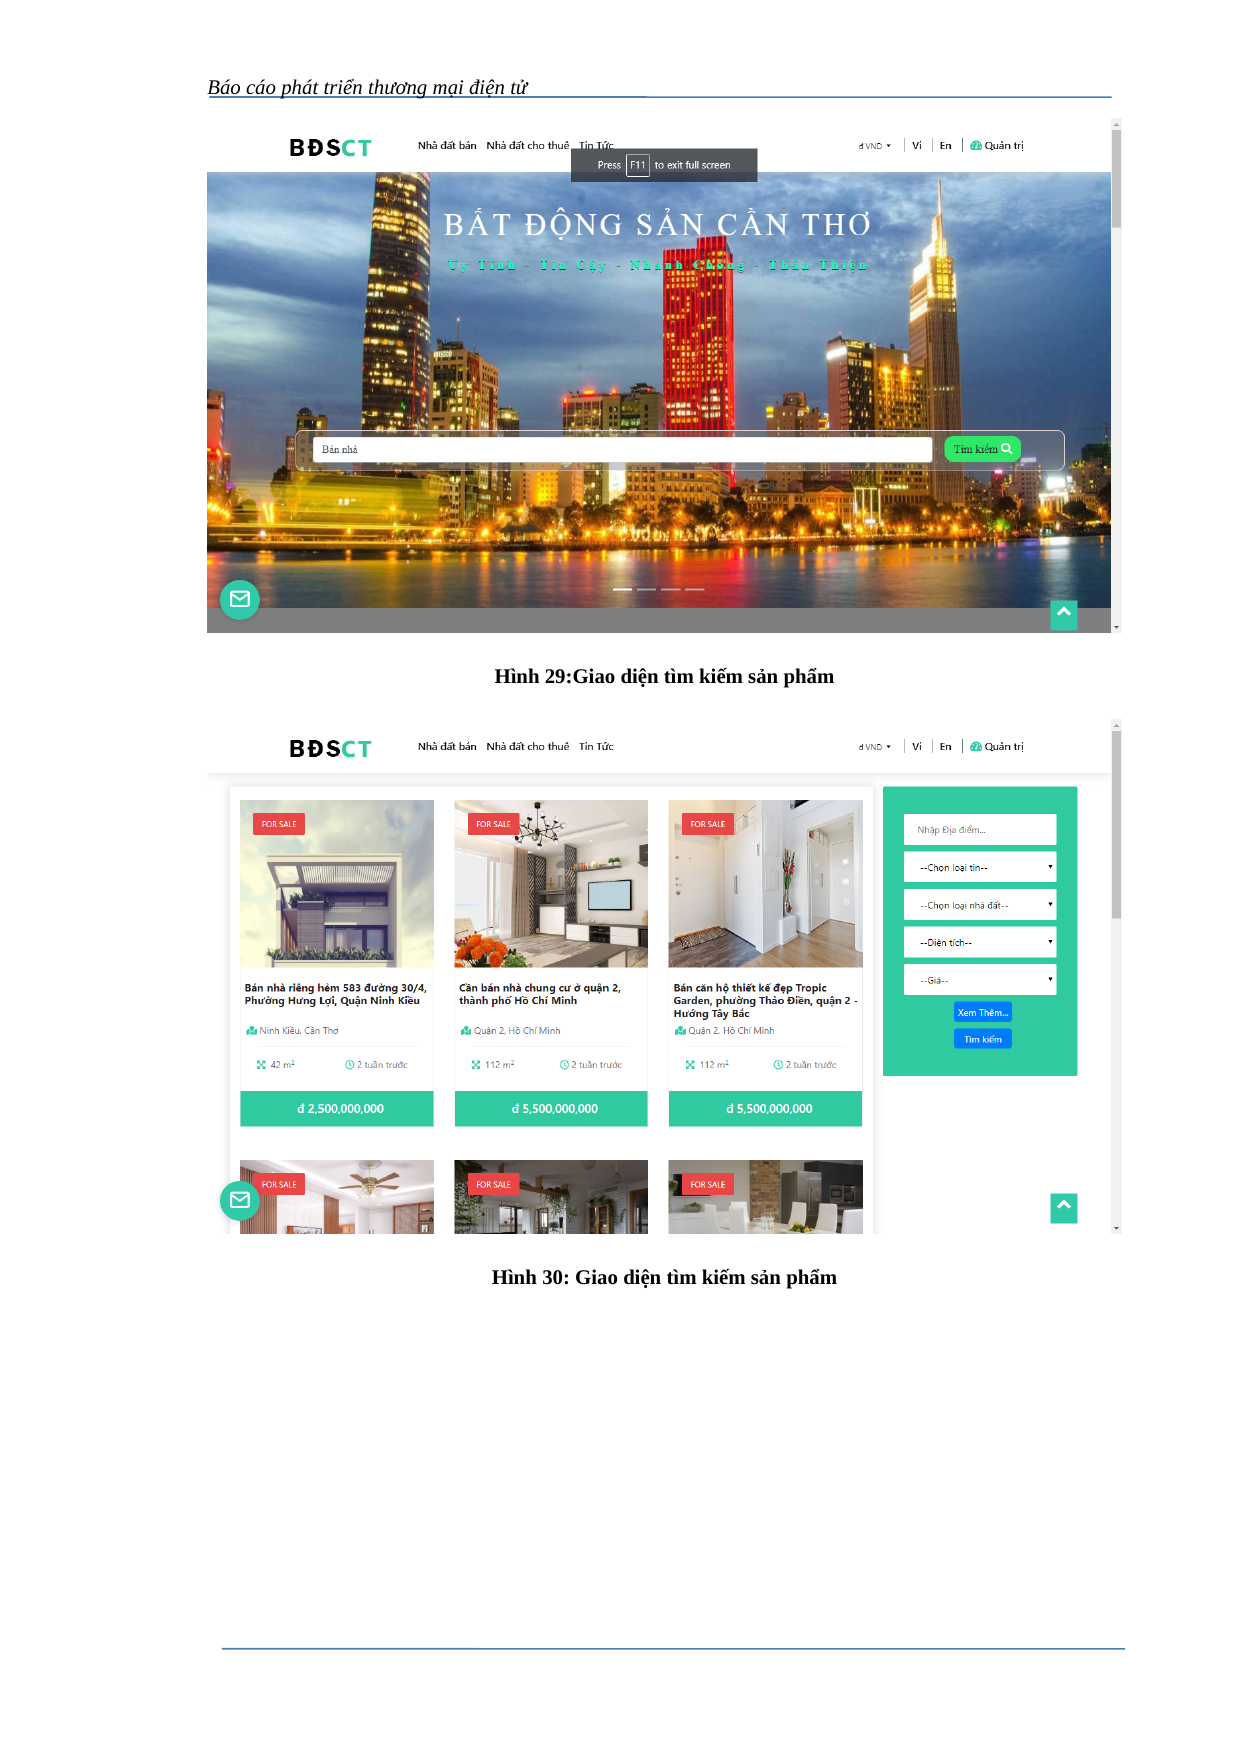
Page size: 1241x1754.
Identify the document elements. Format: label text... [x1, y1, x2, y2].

picture [207, 118, 1122, 633]
text Hình : Giao diện tìm kiếm sản phẩm [207, 1265, 1122, 1289]
picture [207, 719, 1122, 1234]
text Hình :Giao diện tìm kiếm sản phẩm [207, 664, 1122, 688]
